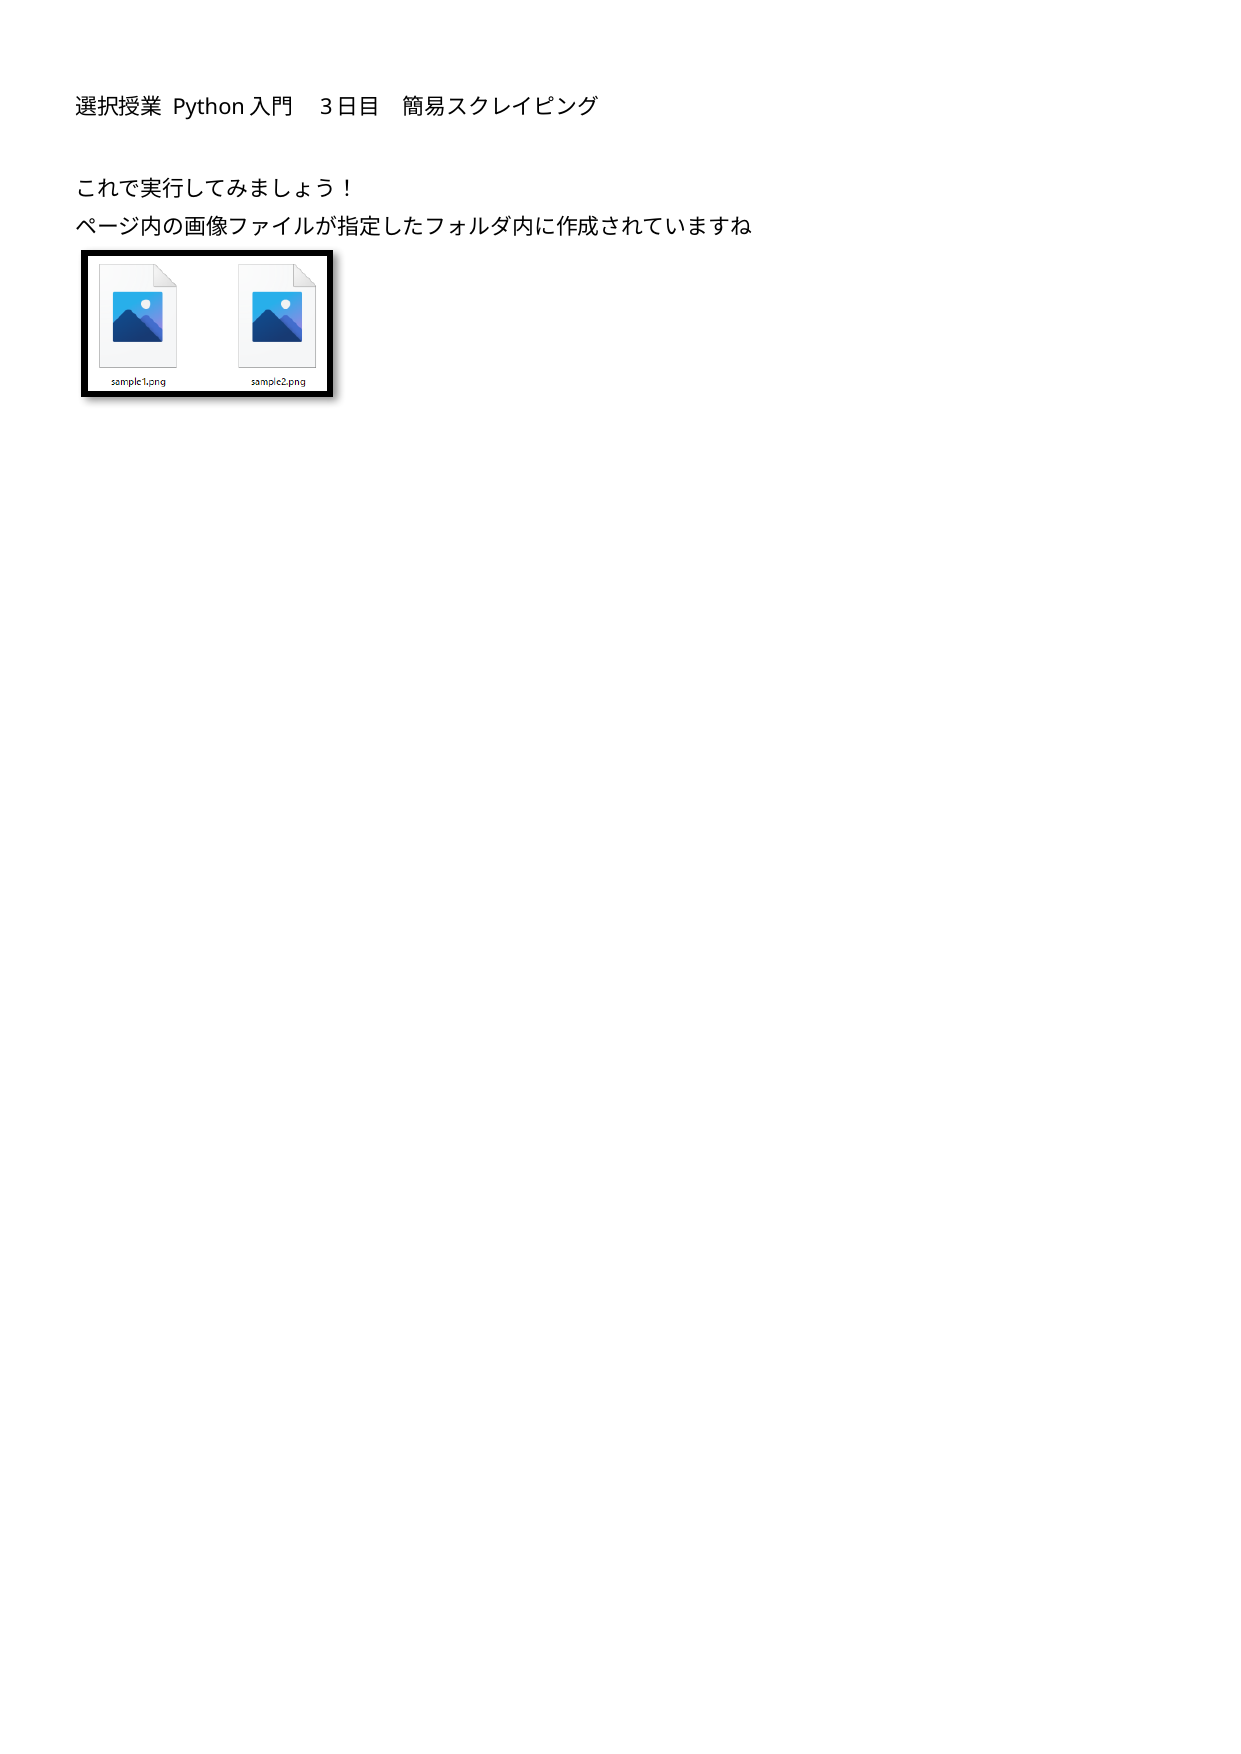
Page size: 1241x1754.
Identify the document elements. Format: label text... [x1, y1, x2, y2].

text これで実行してみましょう！ [75, 168, 1165, 206]
picture [88, 256, 327, 391]
text ページ内の画像ファイルが指定したフォルダ内に作成されていますね [75, 206, 1165, 243]
